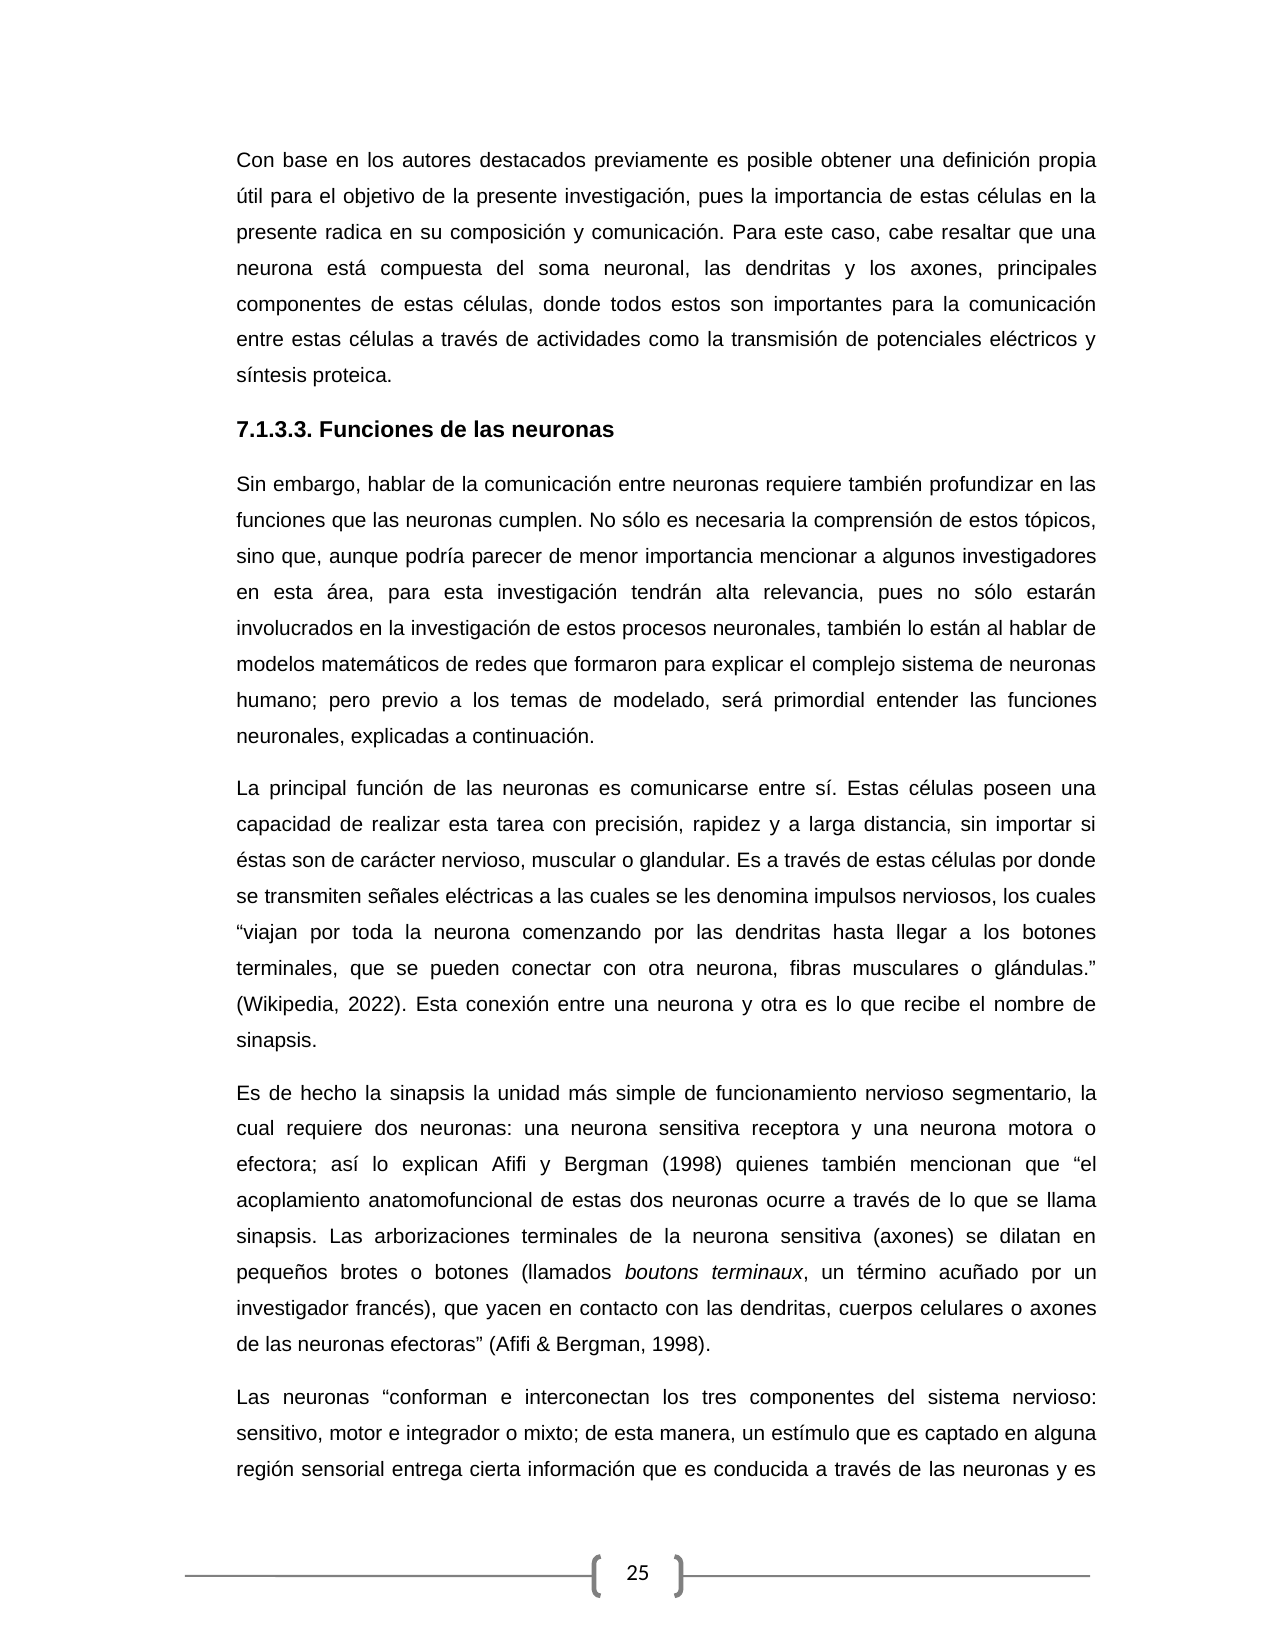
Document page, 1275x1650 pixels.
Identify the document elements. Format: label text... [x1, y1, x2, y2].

text Es de hecho la sinapsis la unidad más simple de funcionamiento nervioso segmentario, la cual requiere dos neuronas: una neurona sensitiva receptora y una neurona motora o efectora; así lo explican Afifi y Bergman (1998) quienes también mencionan que “el acoplamiento anatomofuncional de estas dos neuronas ocurre a través de lo que se llama sinapsis. Las arborizaciones terminales de la neurona sensitiva (axones) se dilatan en pequeños brotes o botones (llamados boutons terminaux, un término acuñado por un investigador francés), que yacen en contacto con las dendritas, cuerpos celulares o axones de las neuronas efectoras” . [236, 1080, 1098, 1356]
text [236, 1384, 1098, 1480]
text Con base en los autores destacados previamente es posible obtener una definición propia útil para el objetivo de la presente investigación, pues la importancia de estas células en la presente radica en su composición y comunicación. Para este caso, cabe resaltar que una neurona está compuesta del soma neuronal, las dendritas y los axones, principales componentes de estas células, donde todos estos son importantes para la comunicación entre estas células a través de actividades como la transmisión de potenciales eléctricos y síntesis proteica. [236, 148, 1098, 387]
text 7.1.3.3. Funciones de las neuronas [236, 416, 1098, 442]
text La principal función de las neuronas es comunicarse entre sí. Estas células poseen una capacidad de realizar esta tarea con precisión, rapidez y a larga distancia, sin importar si éstas son de carácter nervioso, muscular o glandular. Es a través de estas células por donde se transmiten señales eléctricas a las cuales se les denomina impulsos nerviosos, los cuales “viajan por toda la neurona comenzando por las dendritas hasta llegar a los botones terminales, que se pueden conectar con otra neurona, fibras musculares o glándulas.” . Esta conexión entre una neurona y otra es lo que recibe el nombre de sinapsis. [236, 776, 1098, 1052]
text Sin embargo, hablar de la comunicación entre neuronas requiere también profundizar en las funciones que las neuronas cumplen. No sólo es necesaria la comprensión de estos tópicos, sino que, aunque podría parecer de menor importancia mencionar a algunos investigadores en esta área, para esta investigación tendrán alta relevancia, pues no sólo estarán involucrados en la investigación de estos procesos neuronales, también lo están al hablar de modelos matemáticos de redes que formaron para explicar el complejo sistema de neuronas humano; pero previo a los temas de modelado, será primordial entender las funciones neuronales, explicadas a continuación. [236, 472, 1098, 747]
